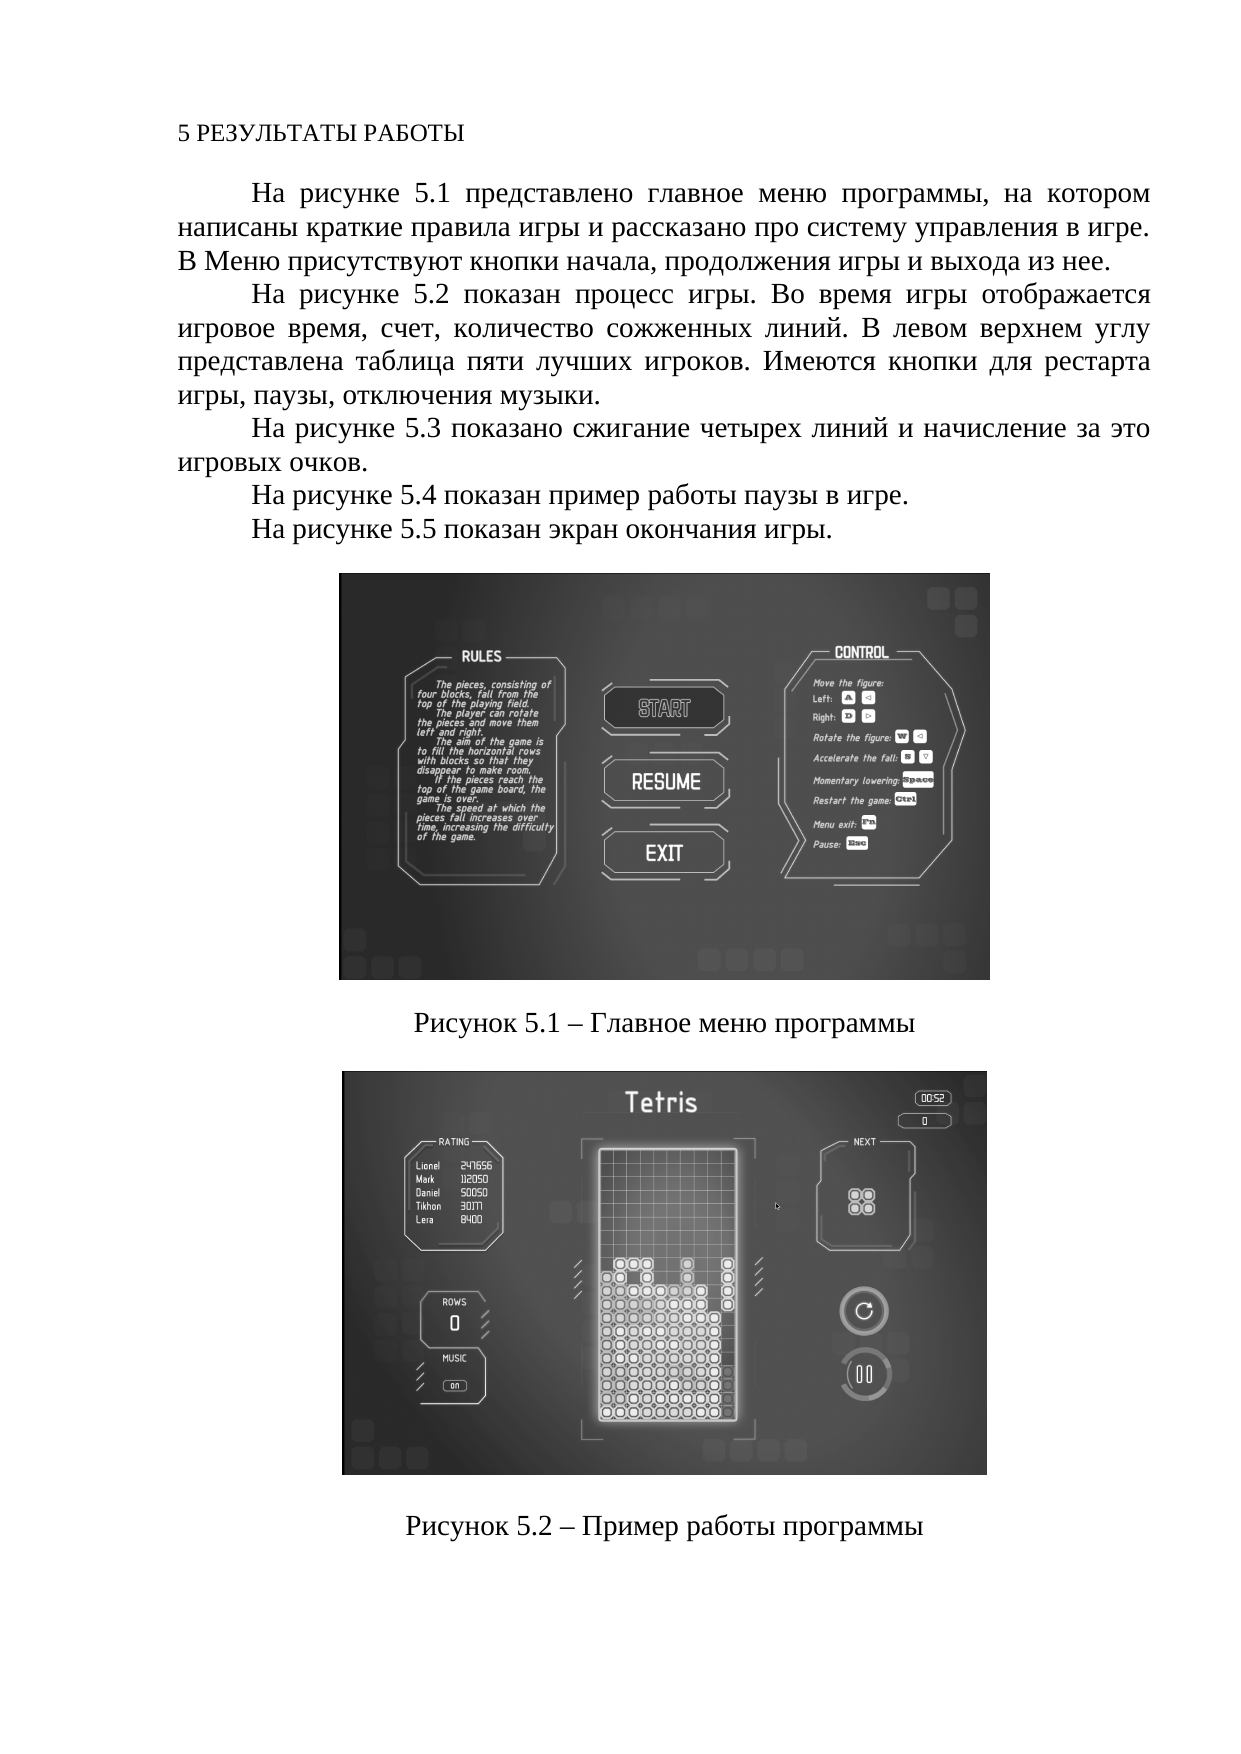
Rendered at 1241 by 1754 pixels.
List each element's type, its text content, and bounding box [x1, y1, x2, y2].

text На рисунке 5.5 показан экран окончания игры. [177, 511, 1152, 544]
text На рисунке 5.3 показано сжигание четырех линий и начисление за это игровых очков. [177, 410, 1152, 477]
text На рисунке 5.4 показан пример работы паузы в игре. [177, 477, 1152, 511]
subtitle 5 РЕЗУЛЬТАТЫ РАБОТЫ [177, 118, 1152, 147]
text На рисунке 5.2 показан процесс игры. Во время игры отображается игровое время, счет, количество сожженных линий. В левом верхнем углу представлена таблица пяти лучших игроков. Имеются кнопки для рестарта игры, паузы, отключения музыки. [177, 276, 1152, 410]
picture [342, 1071, 987, 1475]
picture [339, 573, 990, 980]
text Рисунок 5.1 – Главное меню программы [177, 1005, 1152, 1038]
text Рисунок 5.2 – Пример работы программы [177, 1508, 1152, 1541]
text На рисунке 5.1 представлено главное меню программы, на котором написаны краткие правила игры и рассказано про систему управления в игре. В Меню присутствуют кнопки начала, продолжения игры и выхода из нее. [177, 176, 1152, 276]
